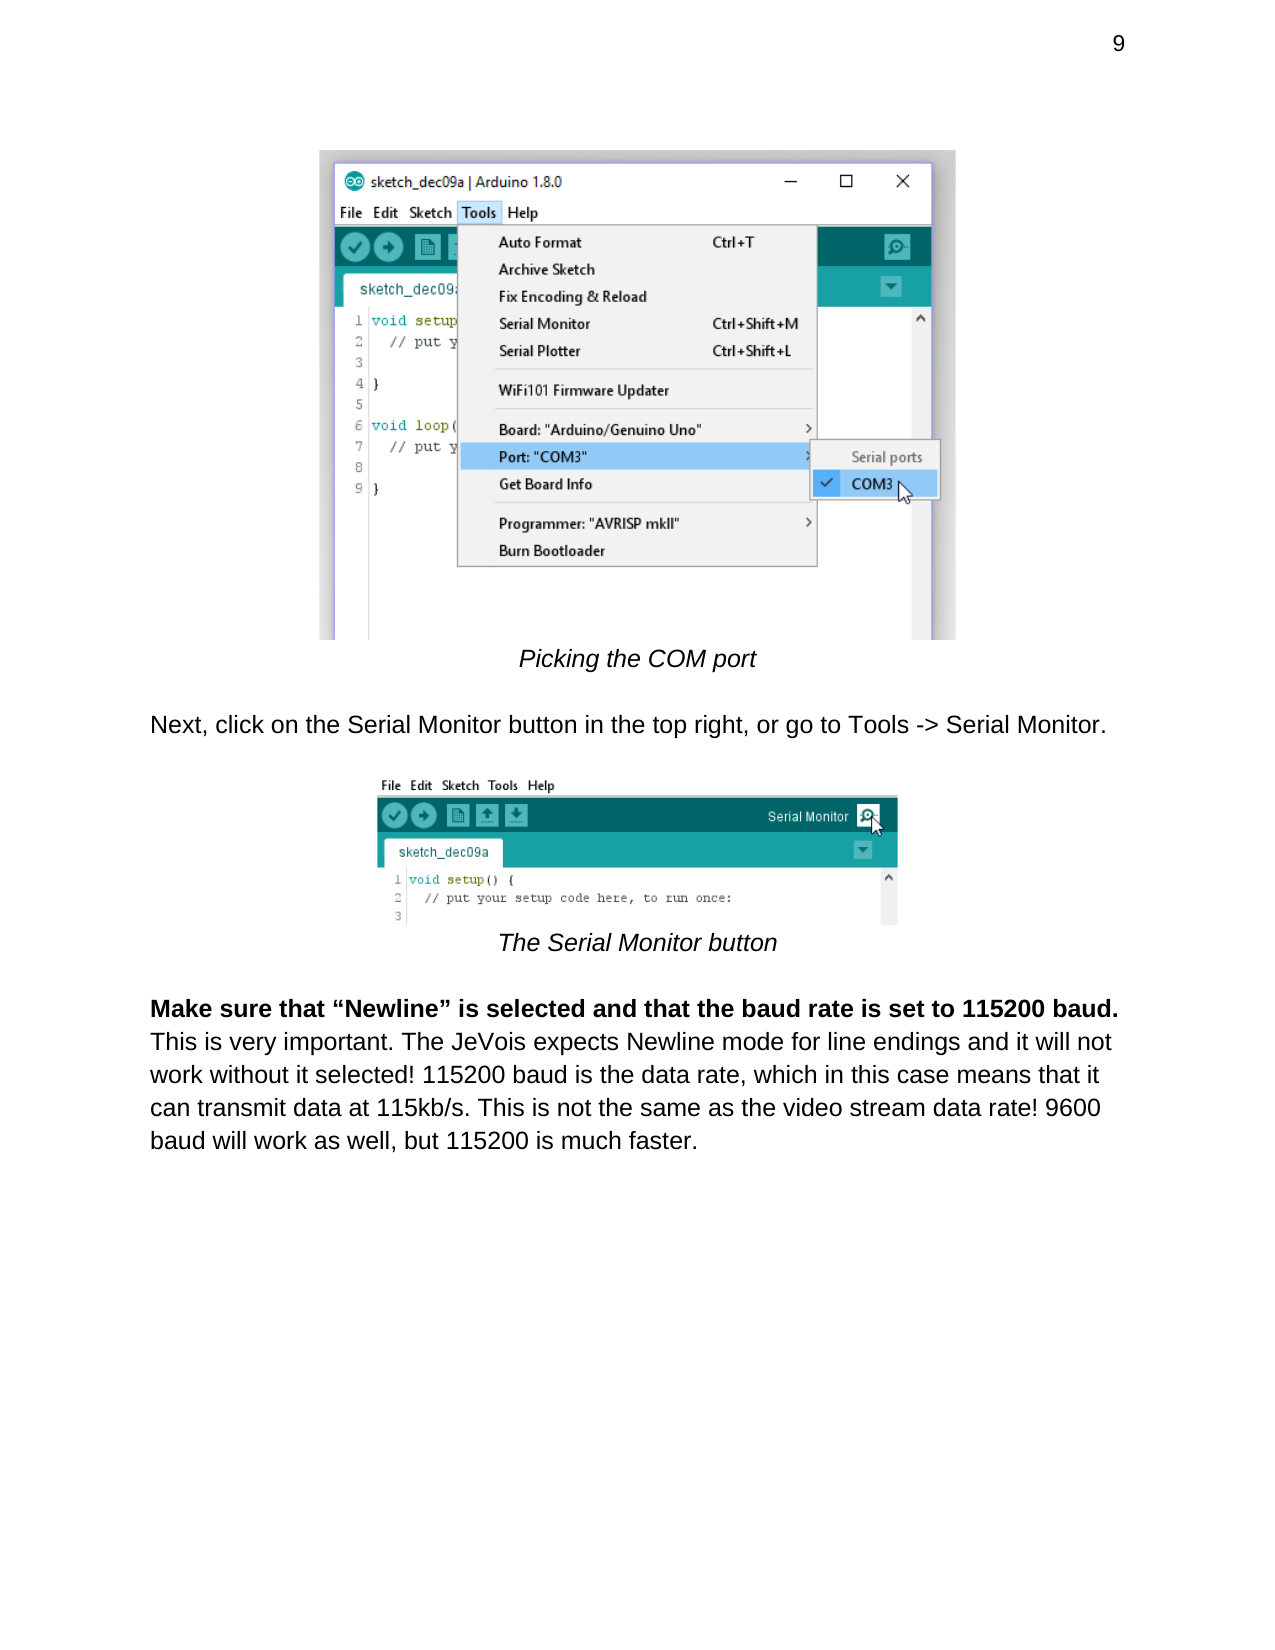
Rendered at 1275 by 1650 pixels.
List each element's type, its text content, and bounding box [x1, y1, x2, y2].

text Picking the COM port [150, 644, 1125, 672]
picture [377, 775, 898, 925]
text Next, click on the Serial Monitor button in the top right, or go to Tools -> Serial Monitor. [150, 710, 1125, 738]
text Make sure that “Newline” is selected and that the baud rate is set to 115200 baud. This is very important. The JeVois expects Newline mode for line endings and it will not work without it selected! 115200 baud is the data rate, which in this case means that it can transmit data at 115kb/s. This is not the same as the video stream data rate! 9600 baud will work as well, but 115200 is much faster. [150, 994, 1125, 1155]
picture [319, 150, 956, 640]
text The Serial Monitor button [150, 928, 1125, 957]
